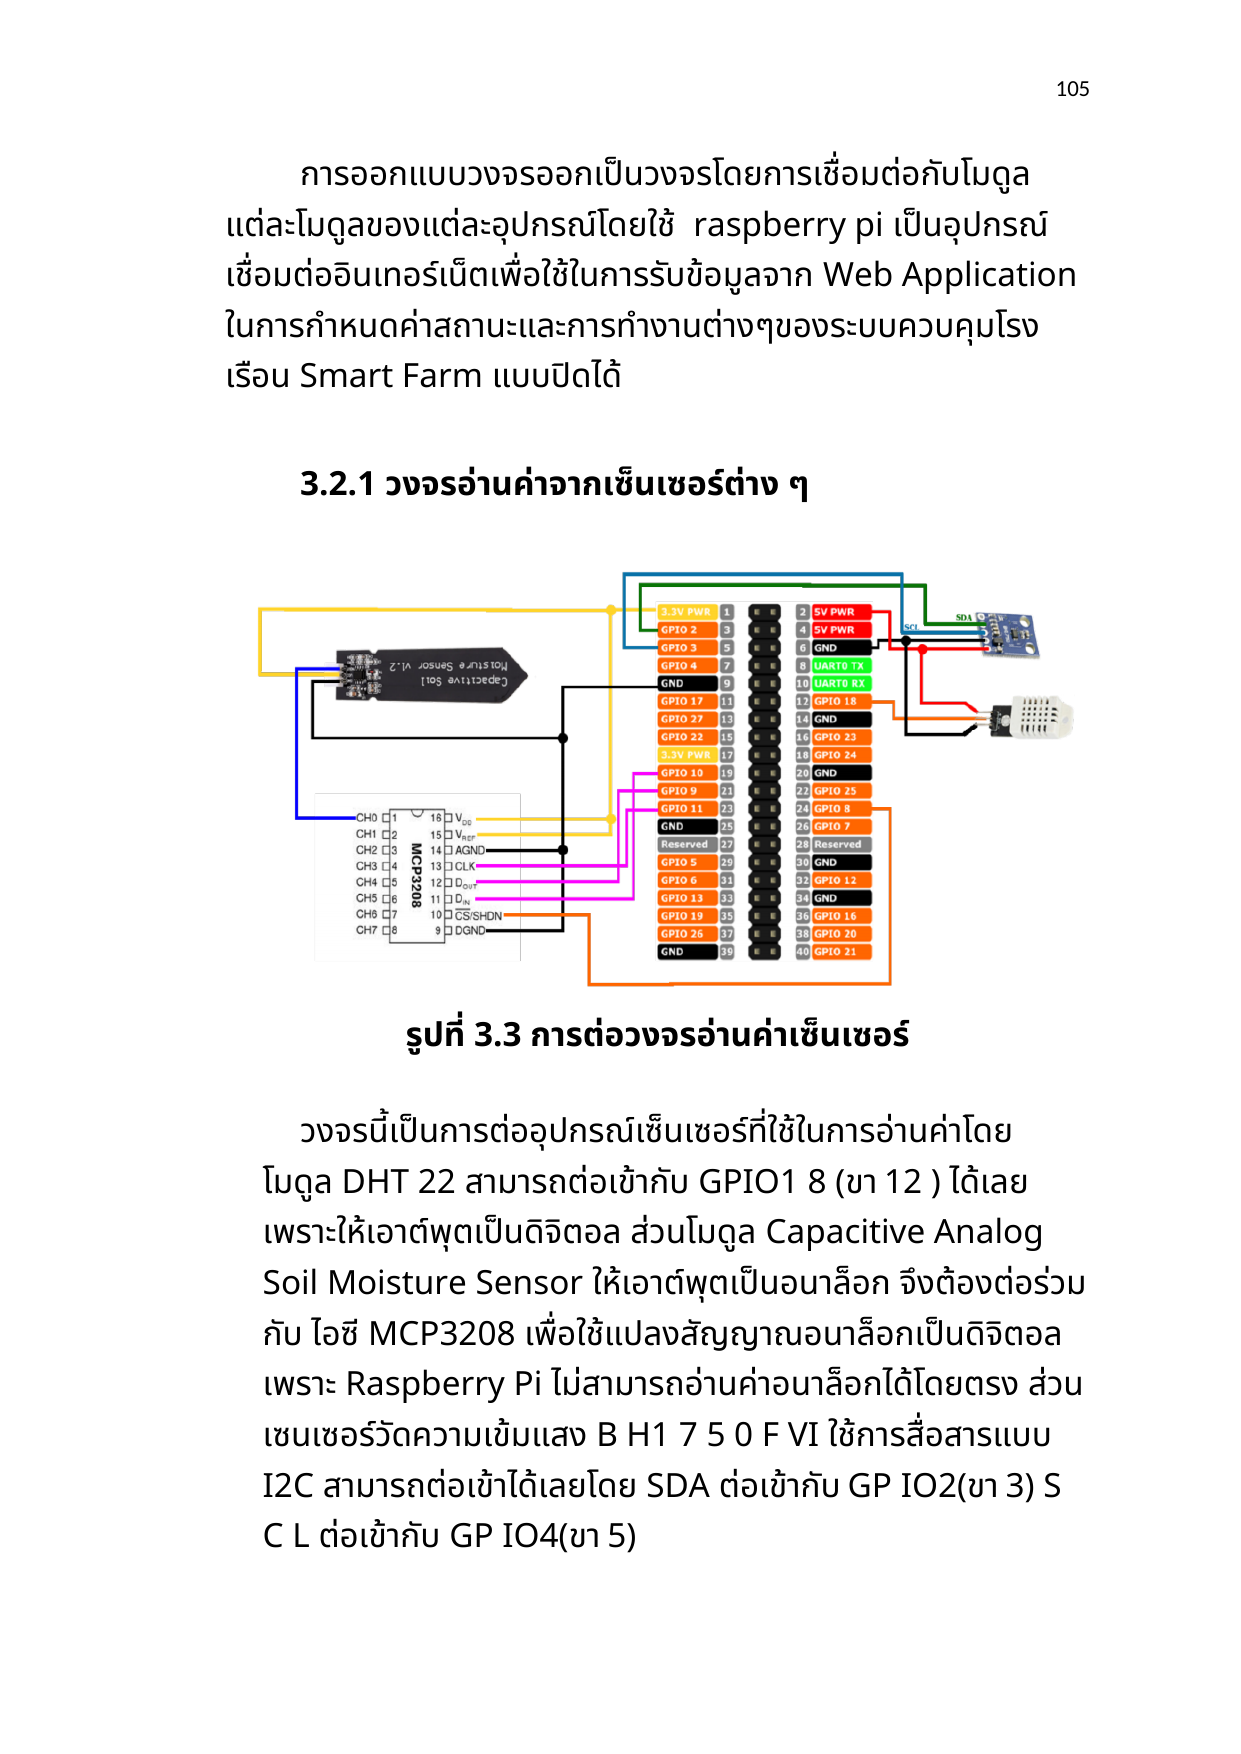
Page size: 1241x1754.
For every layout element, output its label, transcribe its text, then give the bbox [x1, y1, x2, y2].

text วงจรนี้เป็นการต่ออุปกรณ์เซ็นเซอร์ที่ใช้ในการอ่านค่าโดย โมดูล DHT 22 สามารถต่อเข้ากับ GPIO1 8 (ขา12 ) ได้เลยเพราะให้เอาต์พุตเป็นดิจิตอล ส่วนโมดูล Capacitive Analog Soil Moisture Sensor ให้เอาต์พุตเป็นอนาล็อก จึงต้องต่อร่วมกับ ไอซี MCP3208 เพื่อใช้แปลงสัญญาณอนาล็อกเป็นดิจิตอล เพราะ Raspberry Pi ไม่สามารถอ่านค่าอนาล็อกได้โดยตรง ส่วนเซนเซอร์วัดความเข้มแสง B H1 7 5 0 F VI ใช้การสื่อสารแบบ I2C สามารถต่อเข้าได้เลยโดย SDA ต่อเข้ากับGP IO2(ขา3) S C L ต่อเข้ากับ GP IO4(ขา5) [262, 1107, 1090, 1563]
picture [225, 555, 1091, 1012]
text 3.2.1 วงจรอ่านค่าจากเซ็นเซอร์ต่าง ๆ [225, 459, 1090, 510]
text รูปที่ 3.3 การต่อวงจรอ่านค่าเซ็นเซอร์ [225, 1012, 1090, 1062]
text การออกแบบวงจรออกเป็นวงจรโดยการเชื่อมต่อกับโมดูลแต่ละโมดูลของแต่ละอุปกรณ์โดยใช้ raspberry pi เป็นอุปกรณ์เชื่อมต่ออินเทอร์เน็ตเพื่อใช้ในการรับข้อมูลจาก Web Application ในการกำหนดค่าสถานะและการทำงานต่างๆของระบบควบคุมโรงเรือน Smart Farm แบบปิดได้ [225, 150, 1090, 403]
